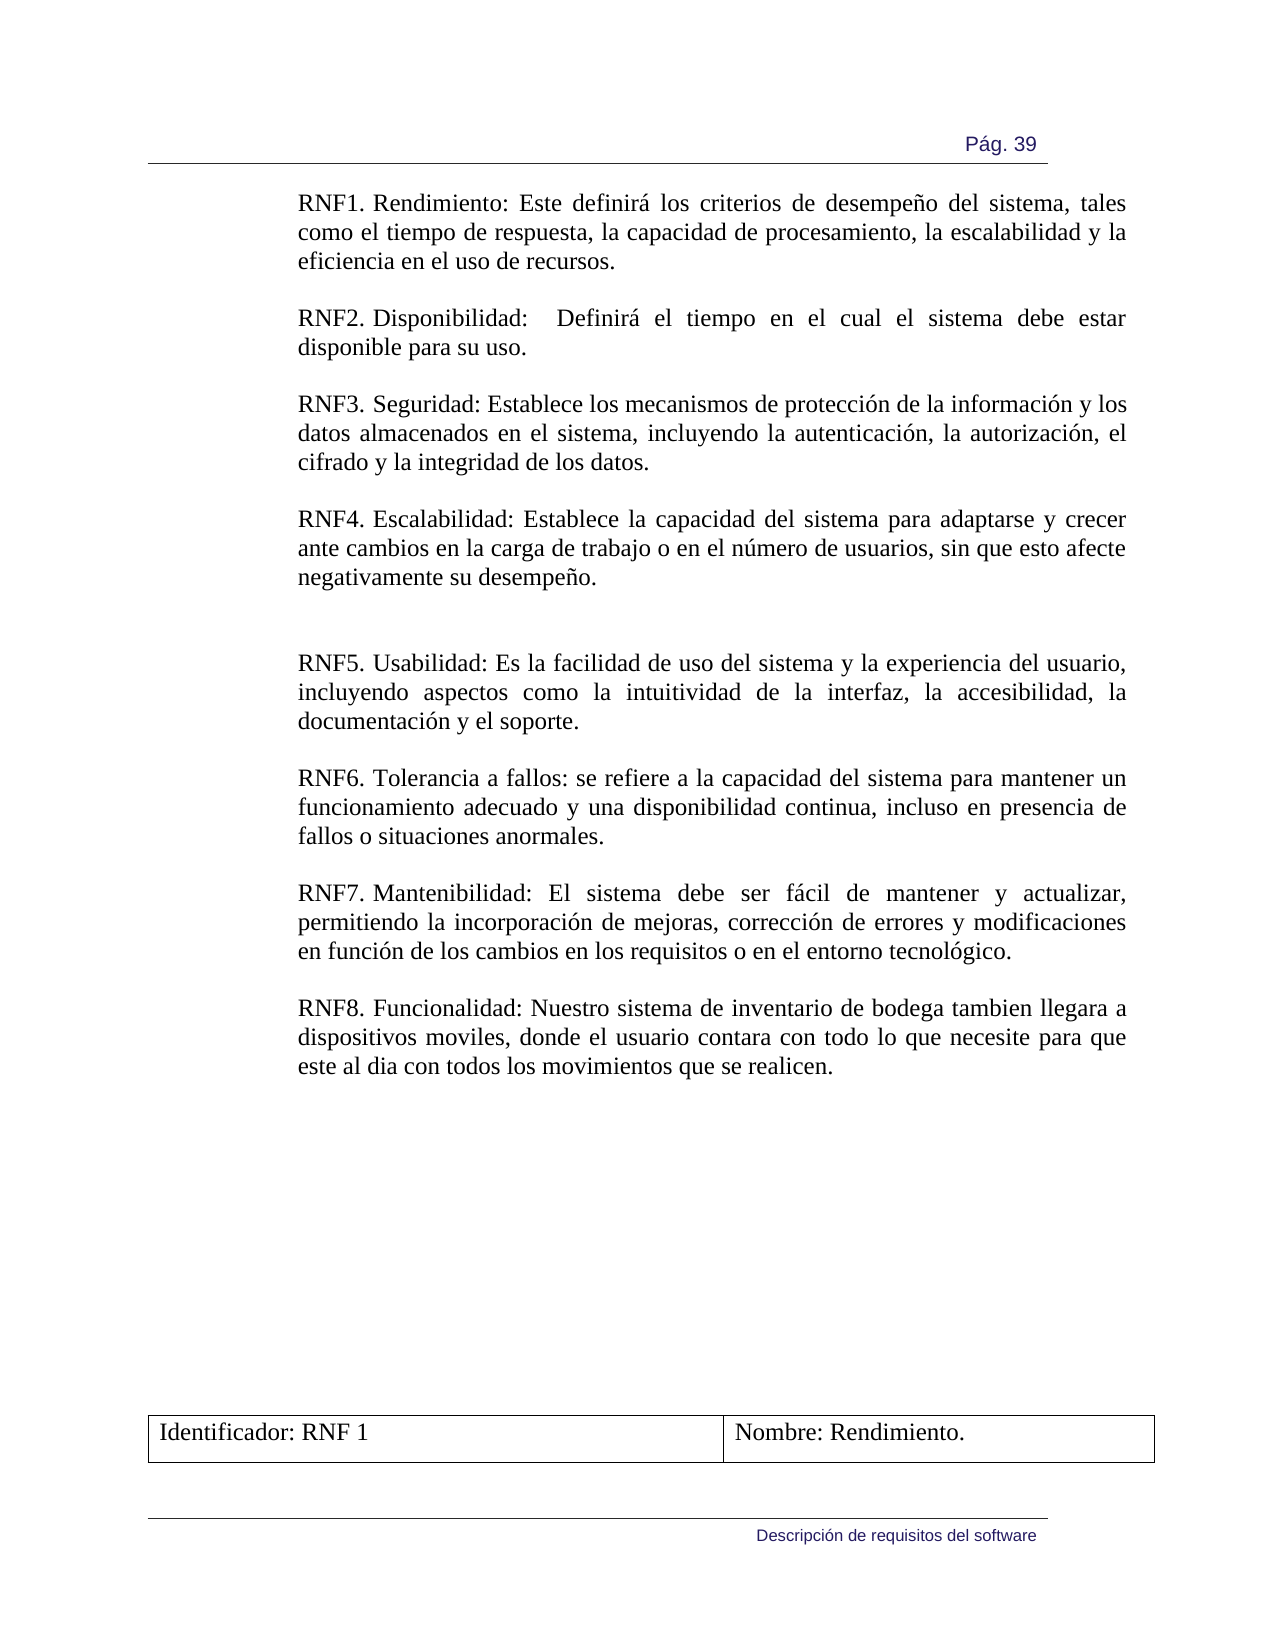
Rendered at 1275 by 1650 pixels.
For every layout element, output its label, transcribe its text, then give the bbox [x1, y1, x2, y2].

table_header Nombre: Rendimiento. [724, 1416, 1154, 1462]
table_header Identificador: RNF 1 [149, 1416, 723, 1462]
text RNF7. Mantenibilidad: El sistema debe ser fácil de mantener y actualizar, permitiendo la incorporación de mejoras, corrección de errores y modificaciones en función de los cambios en los requisitos o en el entorno tecnológico. [298, 878, 1127, 964]
text RNF6. Tolerancia a fallos: se refiere a la capacidad del sistema para mantener un funcionamiento adecuado y una disponibilidad continua, incluso en presencia de fallos o situaciones anormales. [298, 763, 1127, 849]
text RNF2. Disponibilidad: Definirá el tiempo en el cual el sistema debe estar disponible para su uso. [298, 303, 1127, 361]
text RNF5. Usabilidad: Es la facilidad de uso del sistema y la experiencia del usuario, incluyendo aspectos como la intuitividad de la interfaz, la accesibilidad, la documentación y el soporte. [298, 648, 1127, 734]
text RNF3. Seguridad: Establece los mecanismos de protección de la información y los datos almacenados en el sistema, incluyendo la autenticación, la autorización, el cifrado y la integridad de los datos. [298, 389, 1127, 476]
text RNF1. Rendimiento: Este definirá los criterios de desempeño del sistema, tales como el tiempo de respuesta, la capacidad de procesamiento, la escalabilidad y la eficiencia en el uso de recursos. [298, 188, 1127, 274]
text RNF4. Escalabilidad: Establece la capacidad del sistema para adaptarse y crecer ante cambios en la carga de trabajo o en el número de usuarios, sin que esto afecte negativamente su desempeño. [298, 504, 1127, 591]
text RNF8. Funcionalidad: Nuestro sistema de inventario de bodega tambien llegara a dispositivos moviles, donde el usuario contara con todo lo que necesite para que este al dia con todos los movimientos que se realicen. [298, 993, 1127, 1079]
